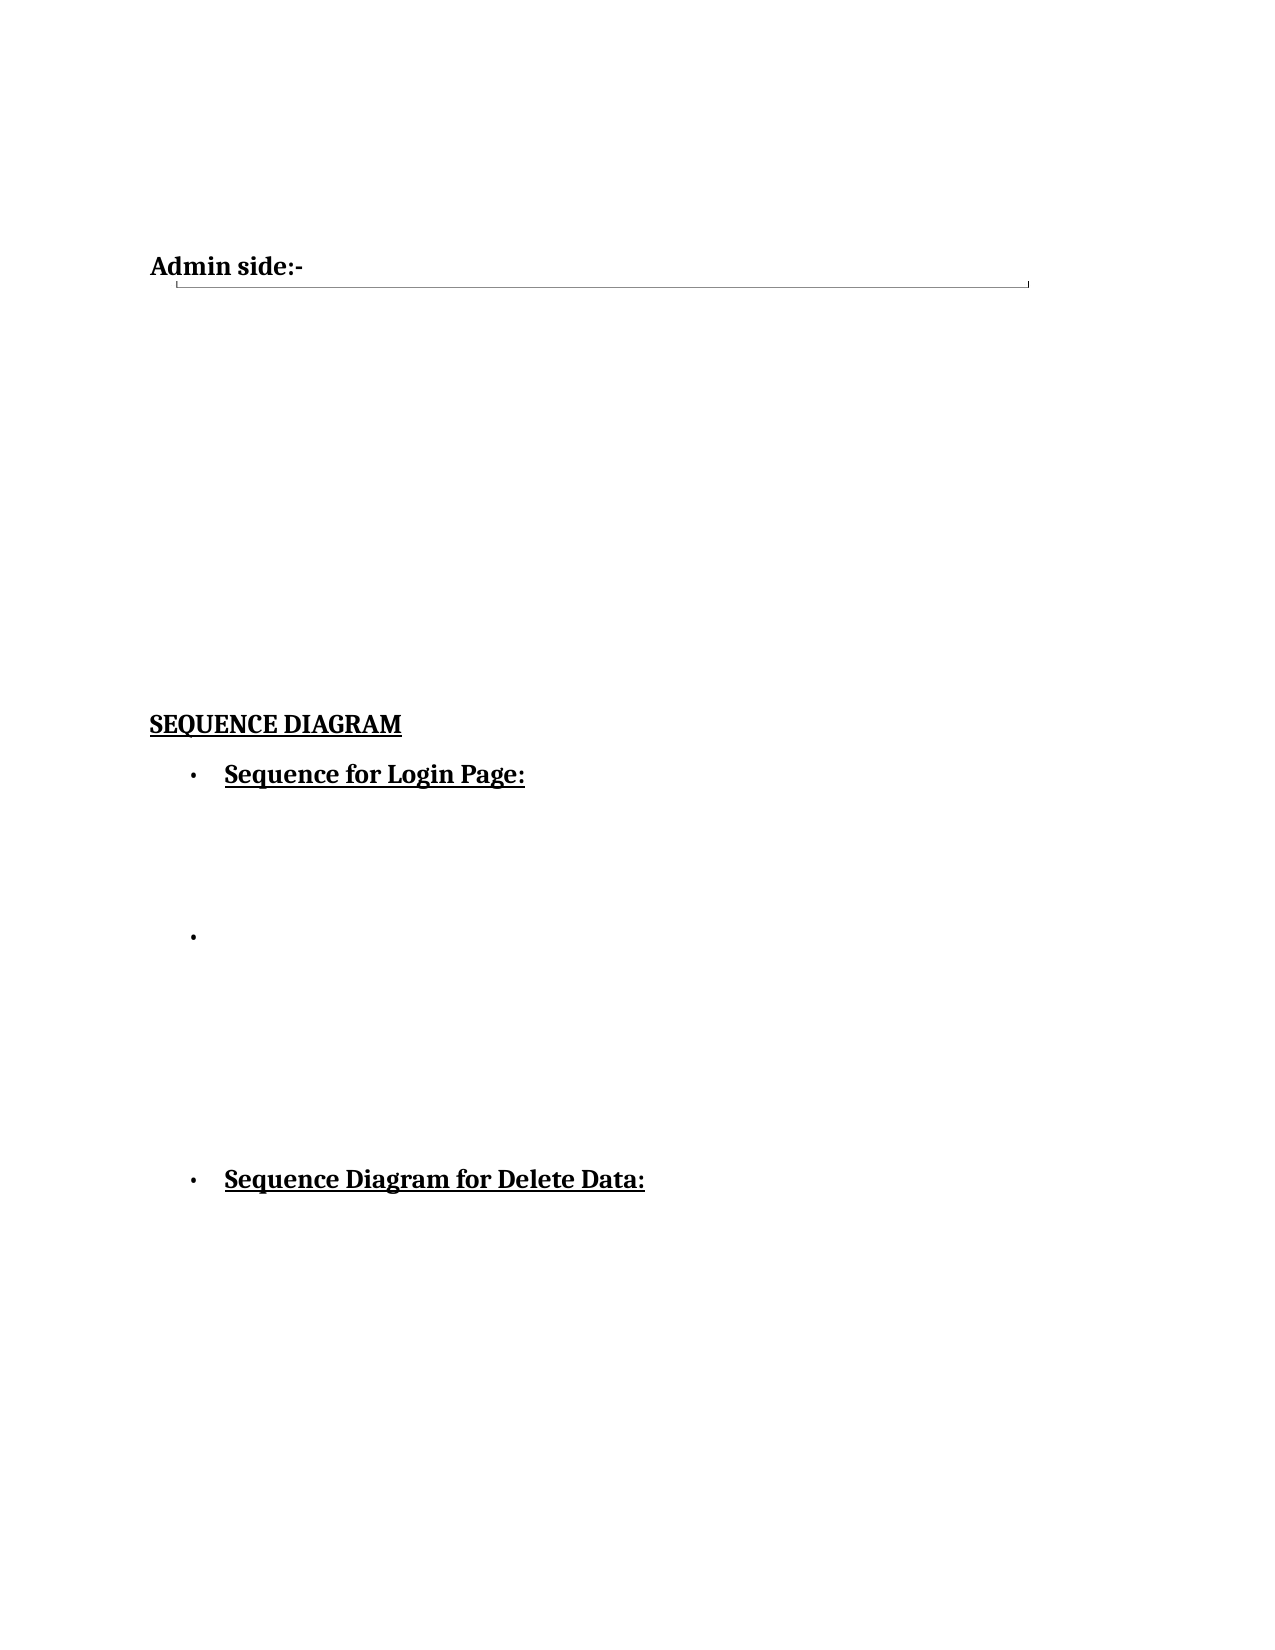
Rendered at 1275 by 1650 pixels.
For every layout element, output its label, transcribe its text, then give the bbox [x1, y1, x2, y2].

text Admin side:- [150, 252, 1125, 282]
text SEQUENCE DIAGRAM [150, 709, 1125, 739]
list Sequence for Employee Registration: [187, 922, 1125, 982]
list Sequence for Login Page: [187, 760, 1125, 790]
list Sequence Diagram for Delete Data: [187, 1164, 1125, 1194]
